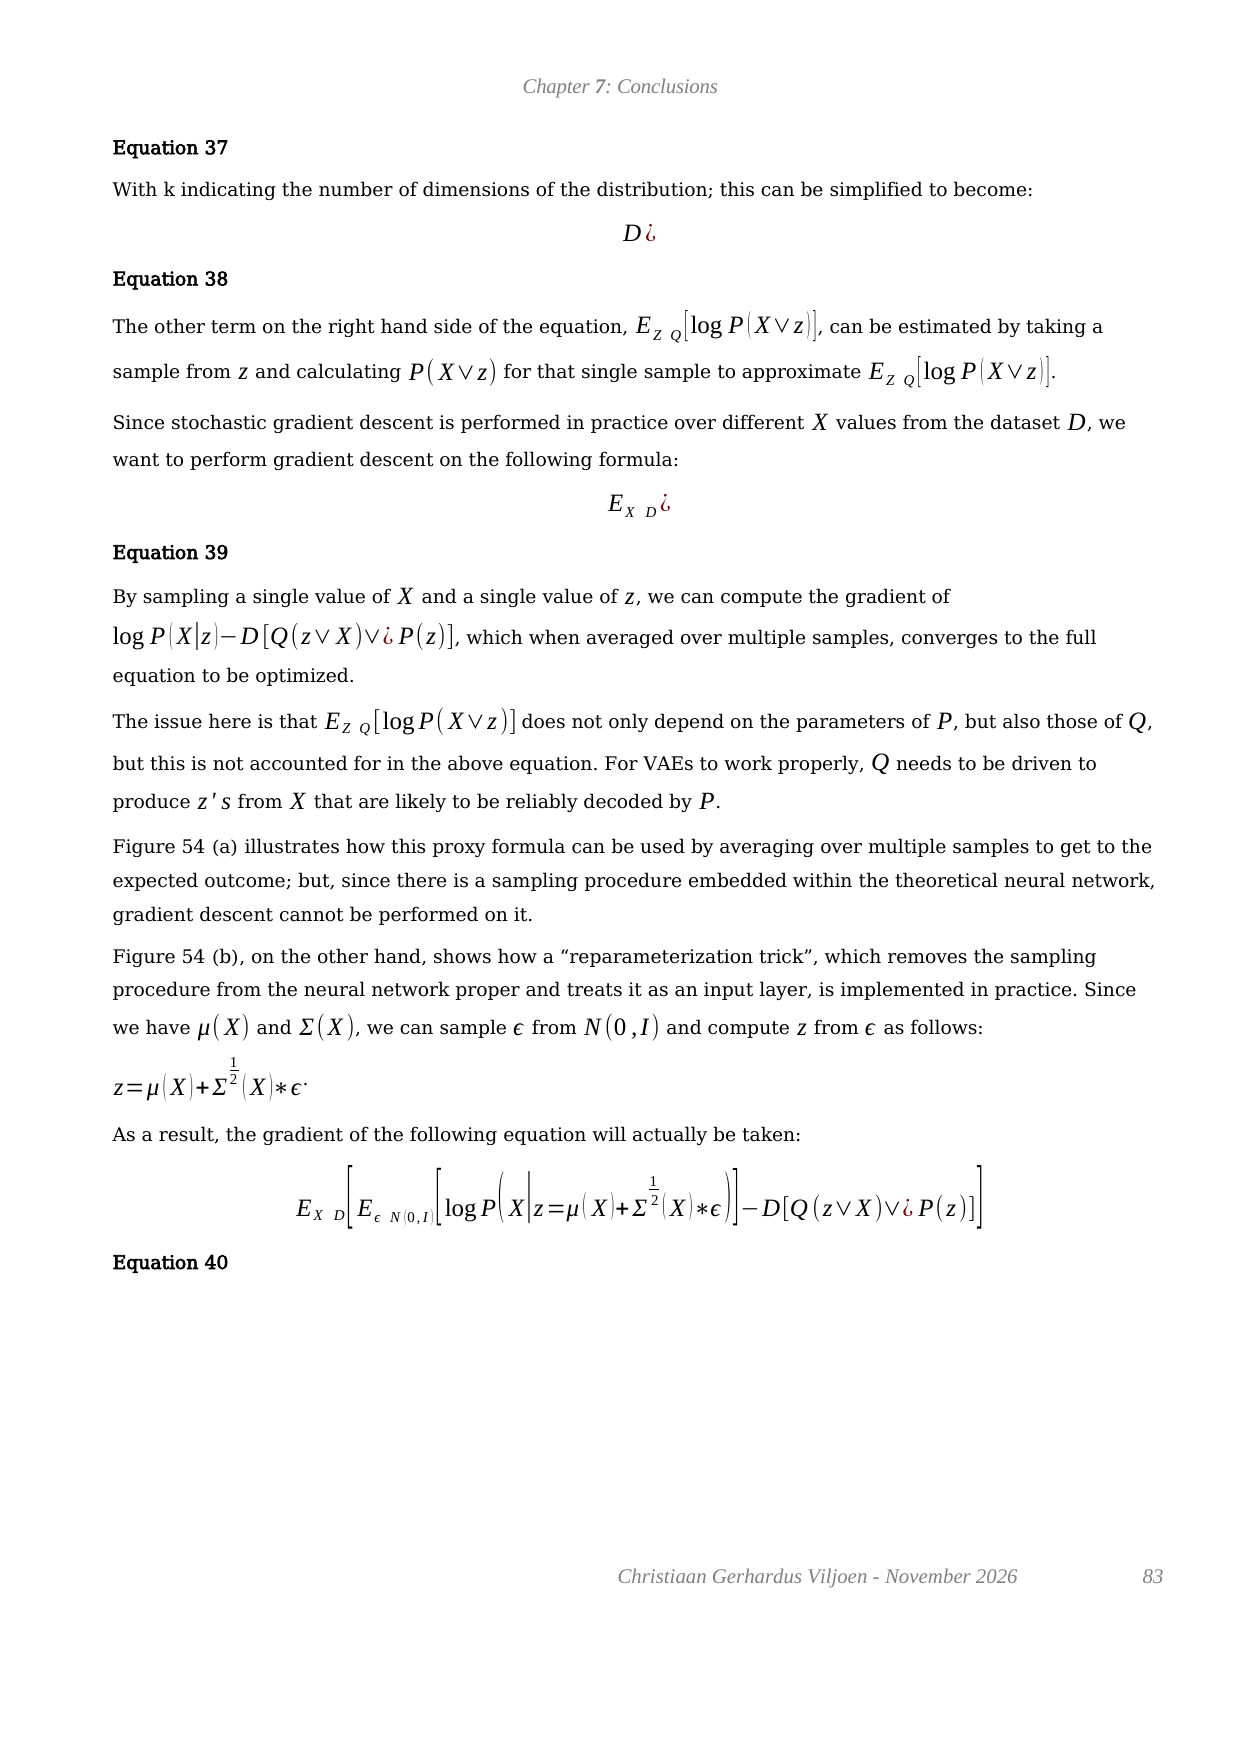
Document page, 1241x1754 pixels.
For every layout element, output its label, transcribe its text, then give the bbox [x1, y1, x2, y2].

text Equation 40 [112, 1250, 1165, 1273]
text Since stochastic gradient descent is performed in practice over different values from the dataset , we want to perform gradient descent on the following formula: [112, 408, 1165, 470]
text Figure 54 (a) illustrates how this proxy formula can be used by averaging over multiple samples to get to the expected outcome; but, since there is a sampling procedure embedded within the theoretical neural network, gradient descent cannot be performed on it. [112, 835, 1165, 925]
text The other term on the right hand side of the equation, , can be estimated by taking a sample from and calculating for that single sample to approximate . [112, 309, 1165, 389]
text The issue here is that does not only depend on the parameters of , but also those of , but this is not accounted for in the above equation. For VAEs to work properly, needs to be driven to produce from that are likely to be reliably decoded by . [112, 706, 1165, 815]
text Figure 54 (b), on the other hand, shows how a “reparameterization trick”, which removes the sampling procedure from the neural network proper and treats it as an input layer, is implemented in practice. Since we have and , we can sample from and compute from as follows: . [112, 944, 1165, 1103]
text Equation 38 [112, 267, 1165, 289]
text By sampling a single value of and a single value of , we can compute the gradient of , which when averaged over multiple samples, converges to the full equation to be optimized. [112, 582, 1165, 686]
text Equation 39 [112, 540, 1165, 563]
text With k indicating the number of dimensions of the distribution; this can be simplified to become: [112, 177, 1165, 200]
text Equation 37 [112, 135, 1165, 158]
text As a result, the gradient of the following equation will actually be taken: [112, 1122, 1165, 1145]
